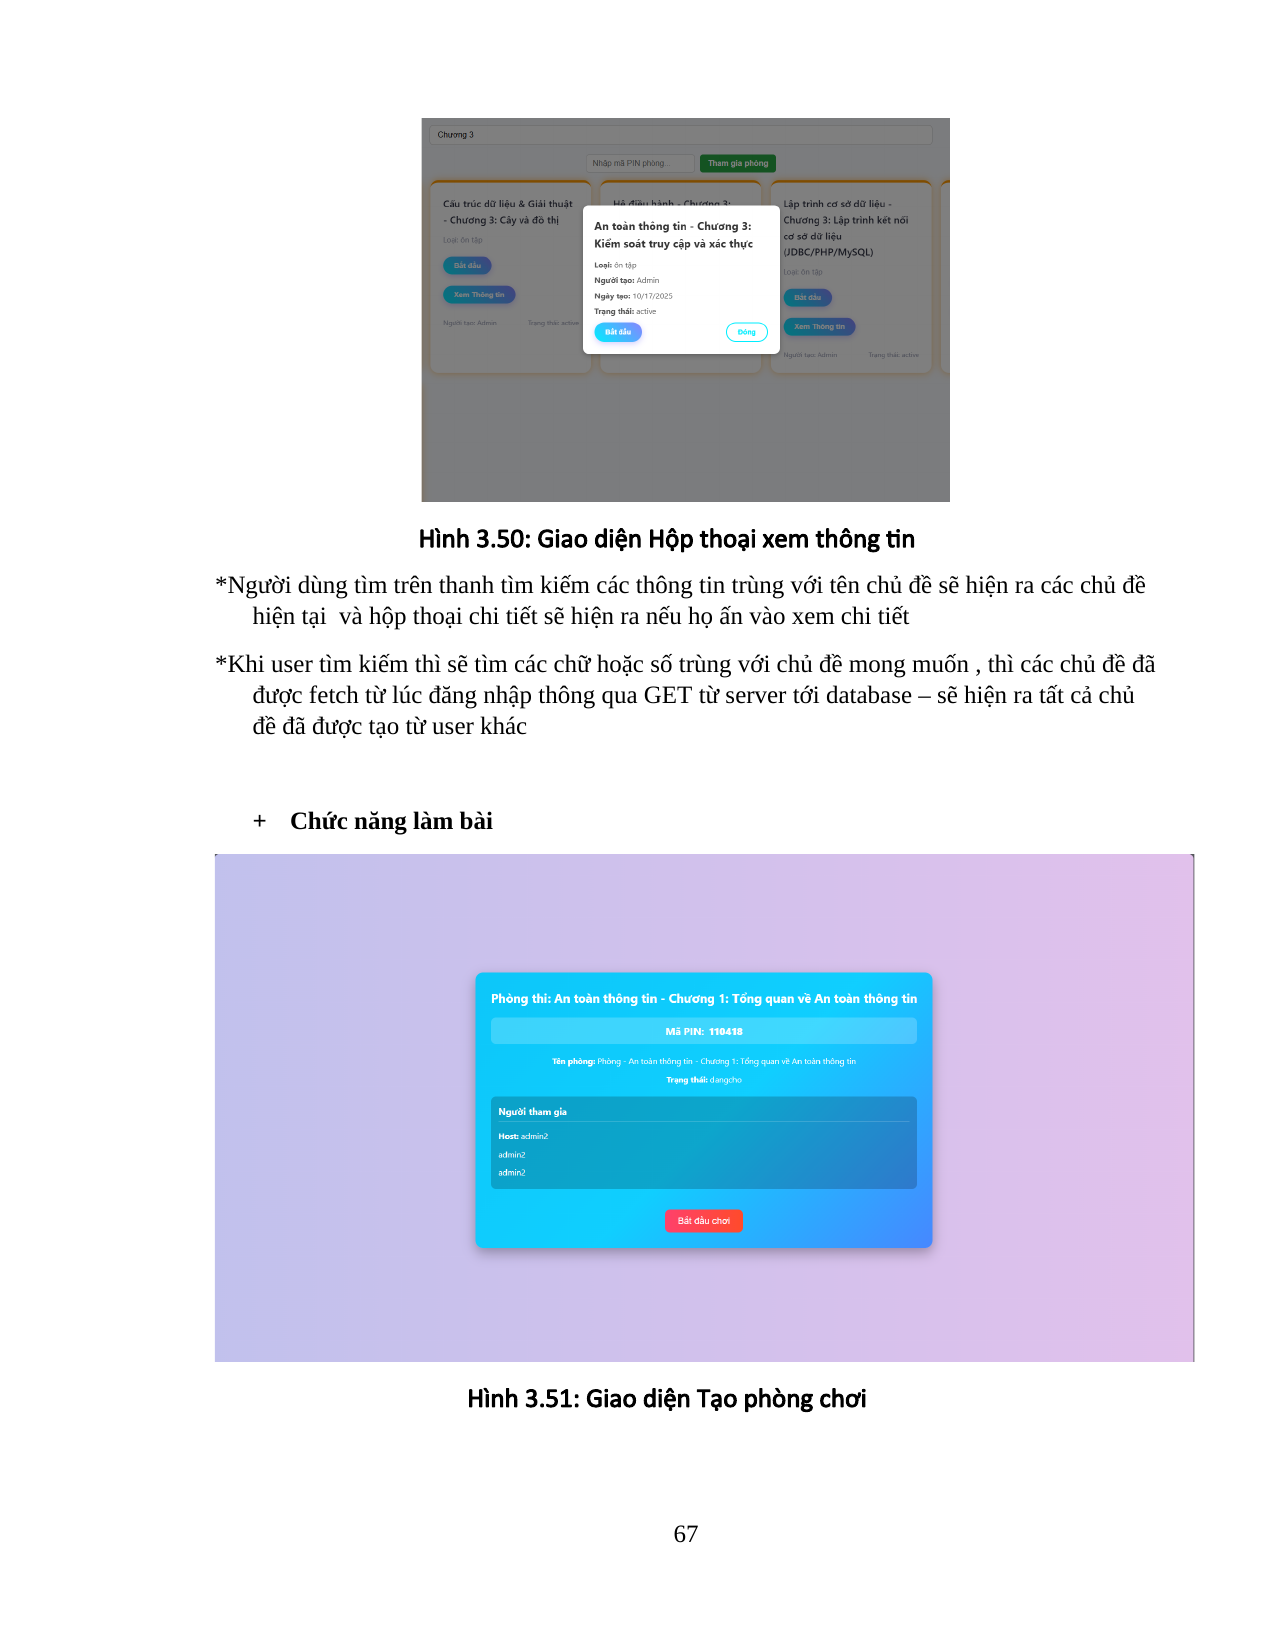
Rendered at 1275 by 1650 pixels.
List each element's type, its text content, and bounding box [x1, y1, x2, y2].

list Chức năng làm bài [252, 806, 1157, 835]
text *Khi user tìm kiếm thì sẽ tìm các chữ hoặc số trùng với chủ đề mong muốn , thì các chủ đề đã được fetch từ lúc đăng nhập thông qua GET từ server tới database – sẽ hiện ra tất cả chủ đề đã được tạo từ user khác [215, 649, 1157, 740]
picture [421, 118, 950, 502]
text Hình 3.50: Giao diện Hộp thoại xem thông tin [177, 521, 1157, 554]
picture [214, 854, 1195, 1362]
text *Người dùng tìm trên thanh tìm kiếm các thông tin trùng với tên chủ đề sẽ hiện ra các chủ đề hiện tại và hộp thoại chi tiết sẽ hiện ra nếu họ ấn vào xem chi tiết [215, 570, 1157, 630]
text Hình 3.51: Giao diện Tạo phòng chơi [177, 1381, 1157, 1414]
